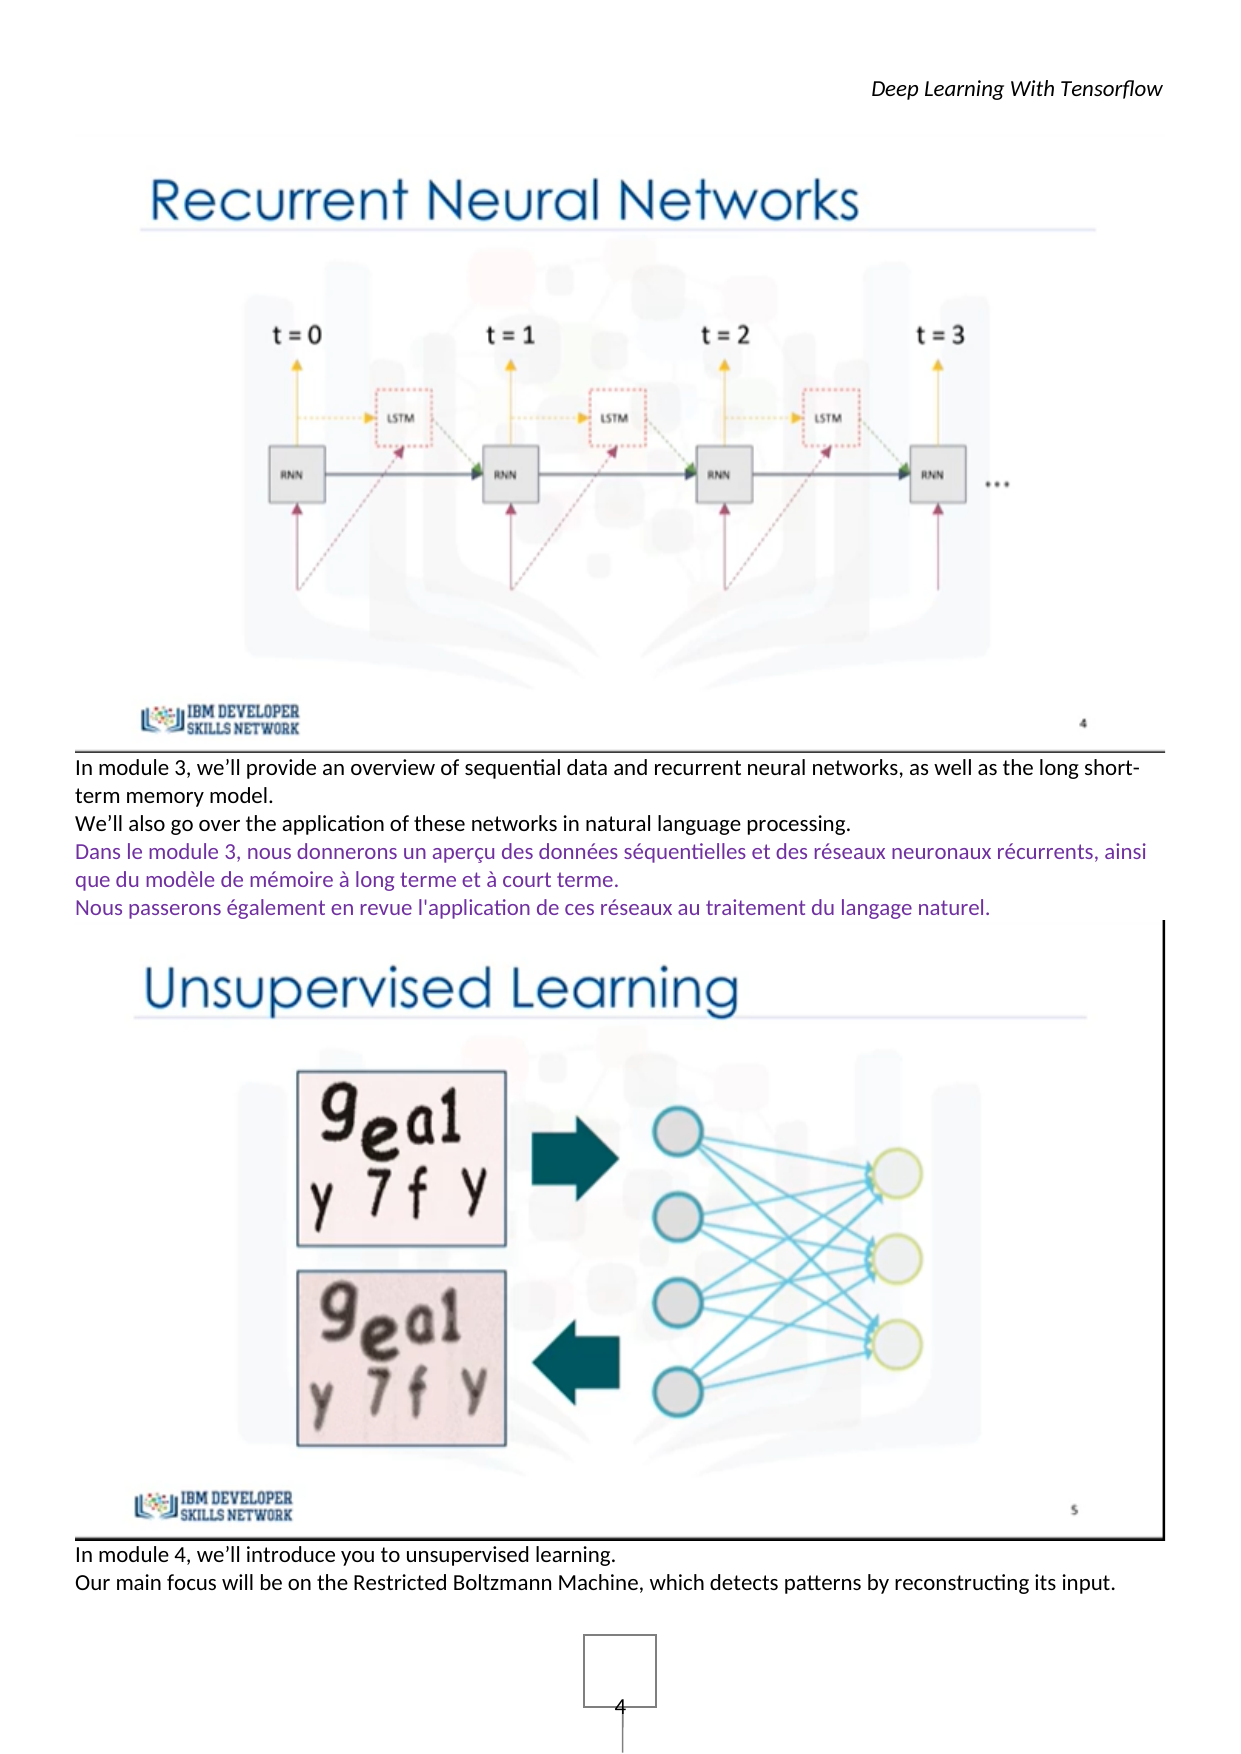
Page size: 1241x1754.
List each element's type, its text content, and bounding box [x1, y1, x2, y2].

picture [75, 920, 1166, 1541]
text Nous passerons également en revue l'application de ces réseaux au traitement du langage naturel. [75, 893, 1165, 920]
text In module 4, we’ll introduce you to unsupervised learning. [75, 1541, 1165, 1568]
picture [75, 129, 1166, 753]
text We’ll also go over the application of these networks in natural language processing. [75, 809, 1165, 837]
text Our main focus will be on the Restricted Boltzmann Machine, which detects patterns by reconstructing its input. [75, 1568, 1165, 1596]
text Dans le module 3, nous donnerons un aperçu des données séquentielles et des réseaux neuronaux récurrents, ainsi que du modèle de mémoire à long terme et à court terme. [75, 837, 1165, 893]
text In module 3, we’ll provide an overview of sequential data and recurrent neural networks, as well as the long short-term memory model. [75, 753, 1165, 809]
